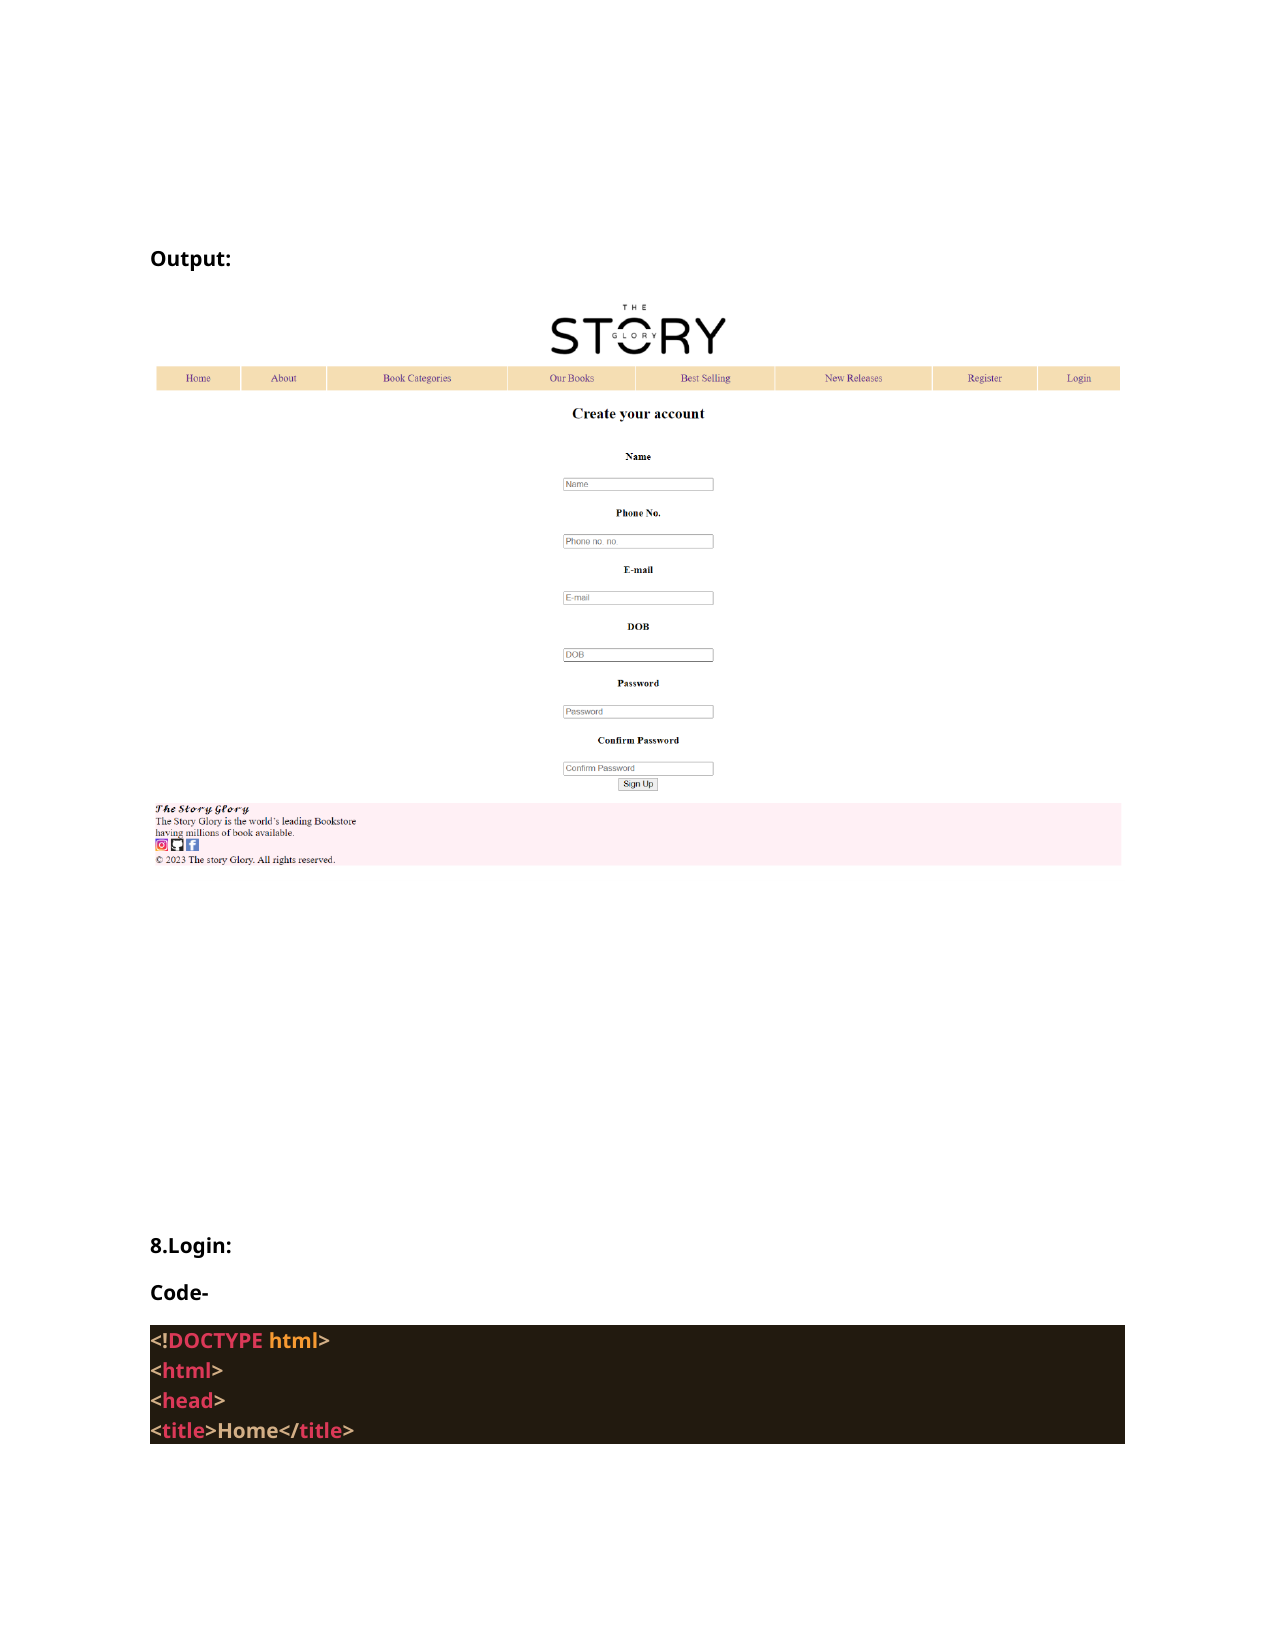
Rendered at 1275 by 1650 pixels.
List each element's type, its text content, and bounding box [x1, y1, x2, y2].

text Code- [150, 1278, 1125, 1307]
text Output: [150, 244, 1125, 273]
text <html> [150, 1355, 1125, 1385]
picture [150, 291, 1125, 881]
text <!DOCTYPE html> [150, 1325, 1125, 1355]
text <title>Home</title> [150, 1414, 1125, 1444]
text 8.Login: [150, 1231, 1125, 1259]
text <head> [150, 1385, 1125, 1414]
